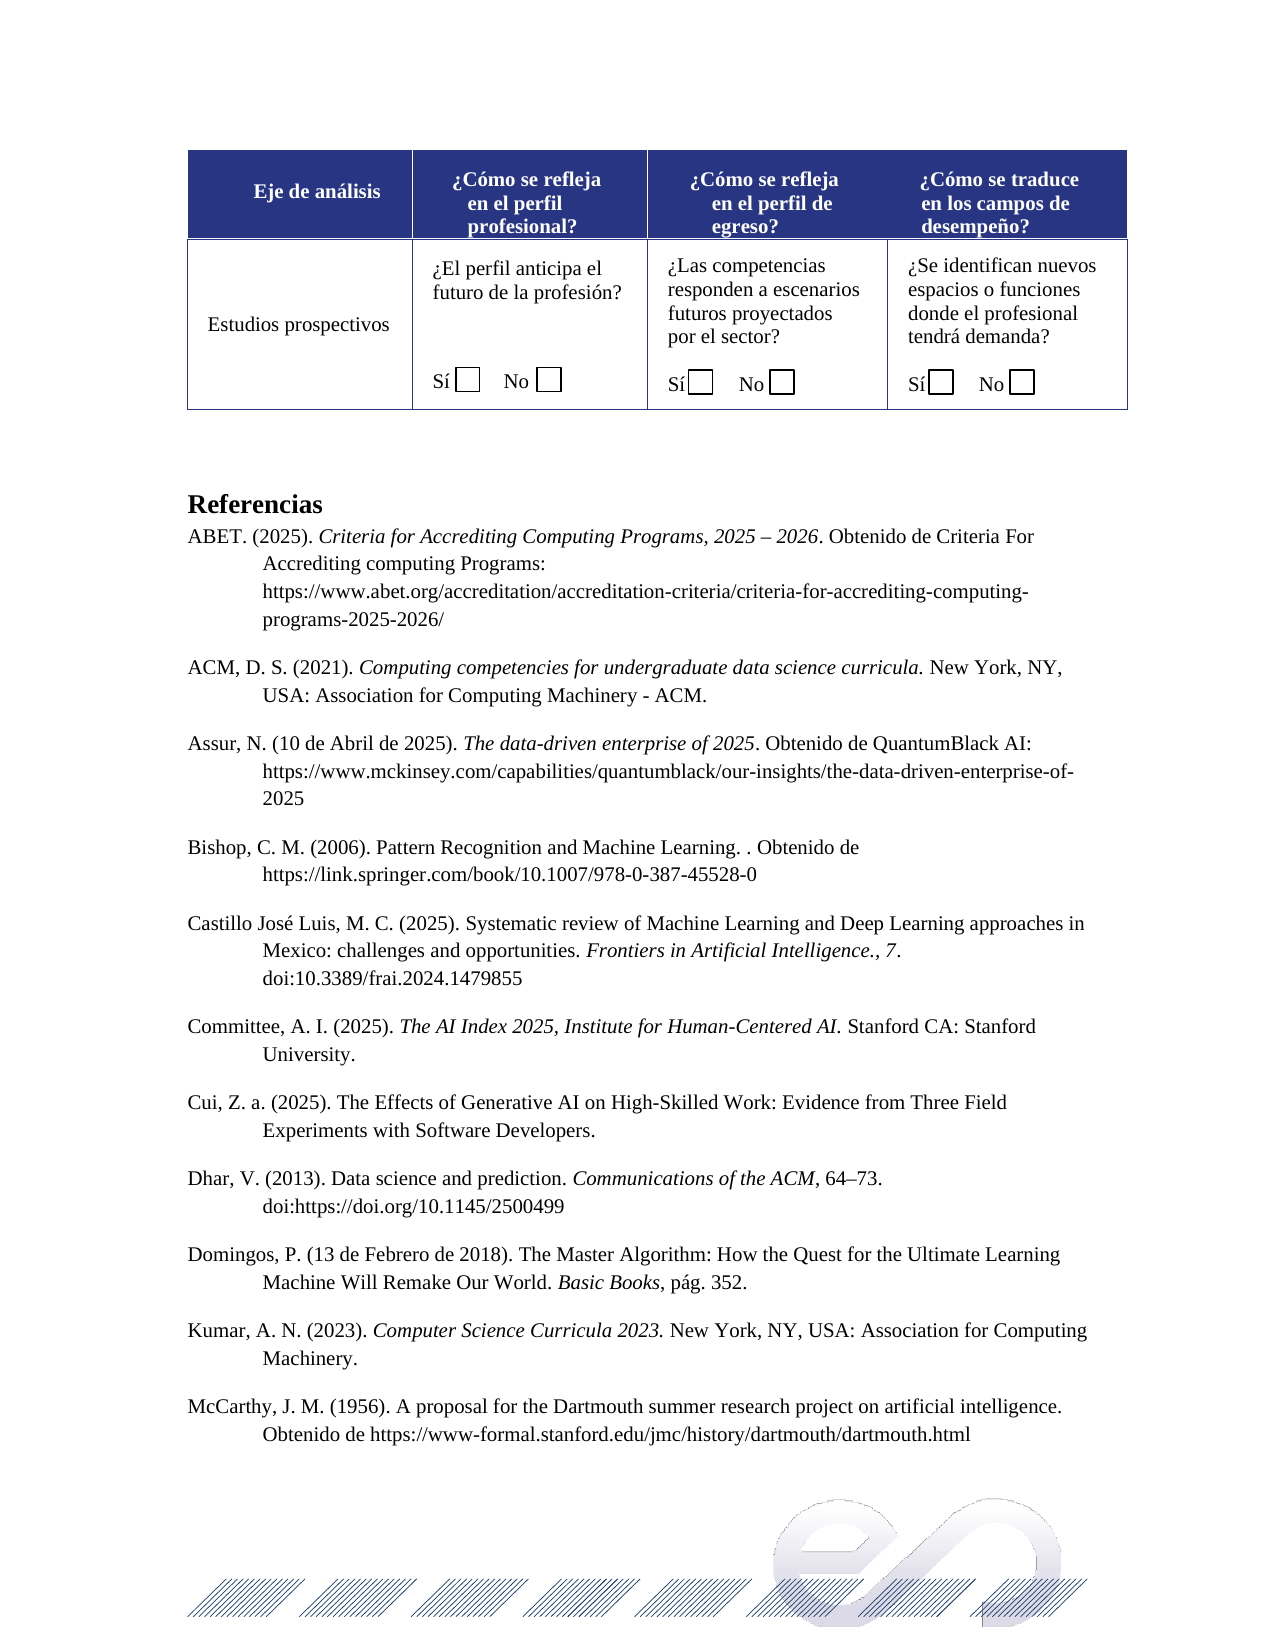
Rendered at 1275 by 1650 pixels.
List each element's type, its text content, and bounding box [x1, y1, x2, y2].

table_cell ¿Las competencias responden a escenarios futuros proyectados por el sector? Sí No [648, 240, 887, 409]
picture [772, 1496, 1061, 1627]
table_cell Estudios prospectivos [188, 240, 412, 409]
table_cell ¿El perfil anticipa el futuro de la profesión? Sí No [413, 240, 647, 409]
table_cell ¿Se identifican nuevos espacios o funciones donde el profesional tendrá demanda? Sí No [888, 240, 1127, 409]
table_header ¿Cómo se refleja en el perfil de egreso? [648, 150, 888, 238]
table_header ¿Cómo se traduce en los campos de desempeño? [888, 150, 1127, 238]
table_header Eje de análisis [188, 150, 412, 238]
table_header ¿Cómo se refleja en el perfil profesional? [413, 150, 647, 238]
